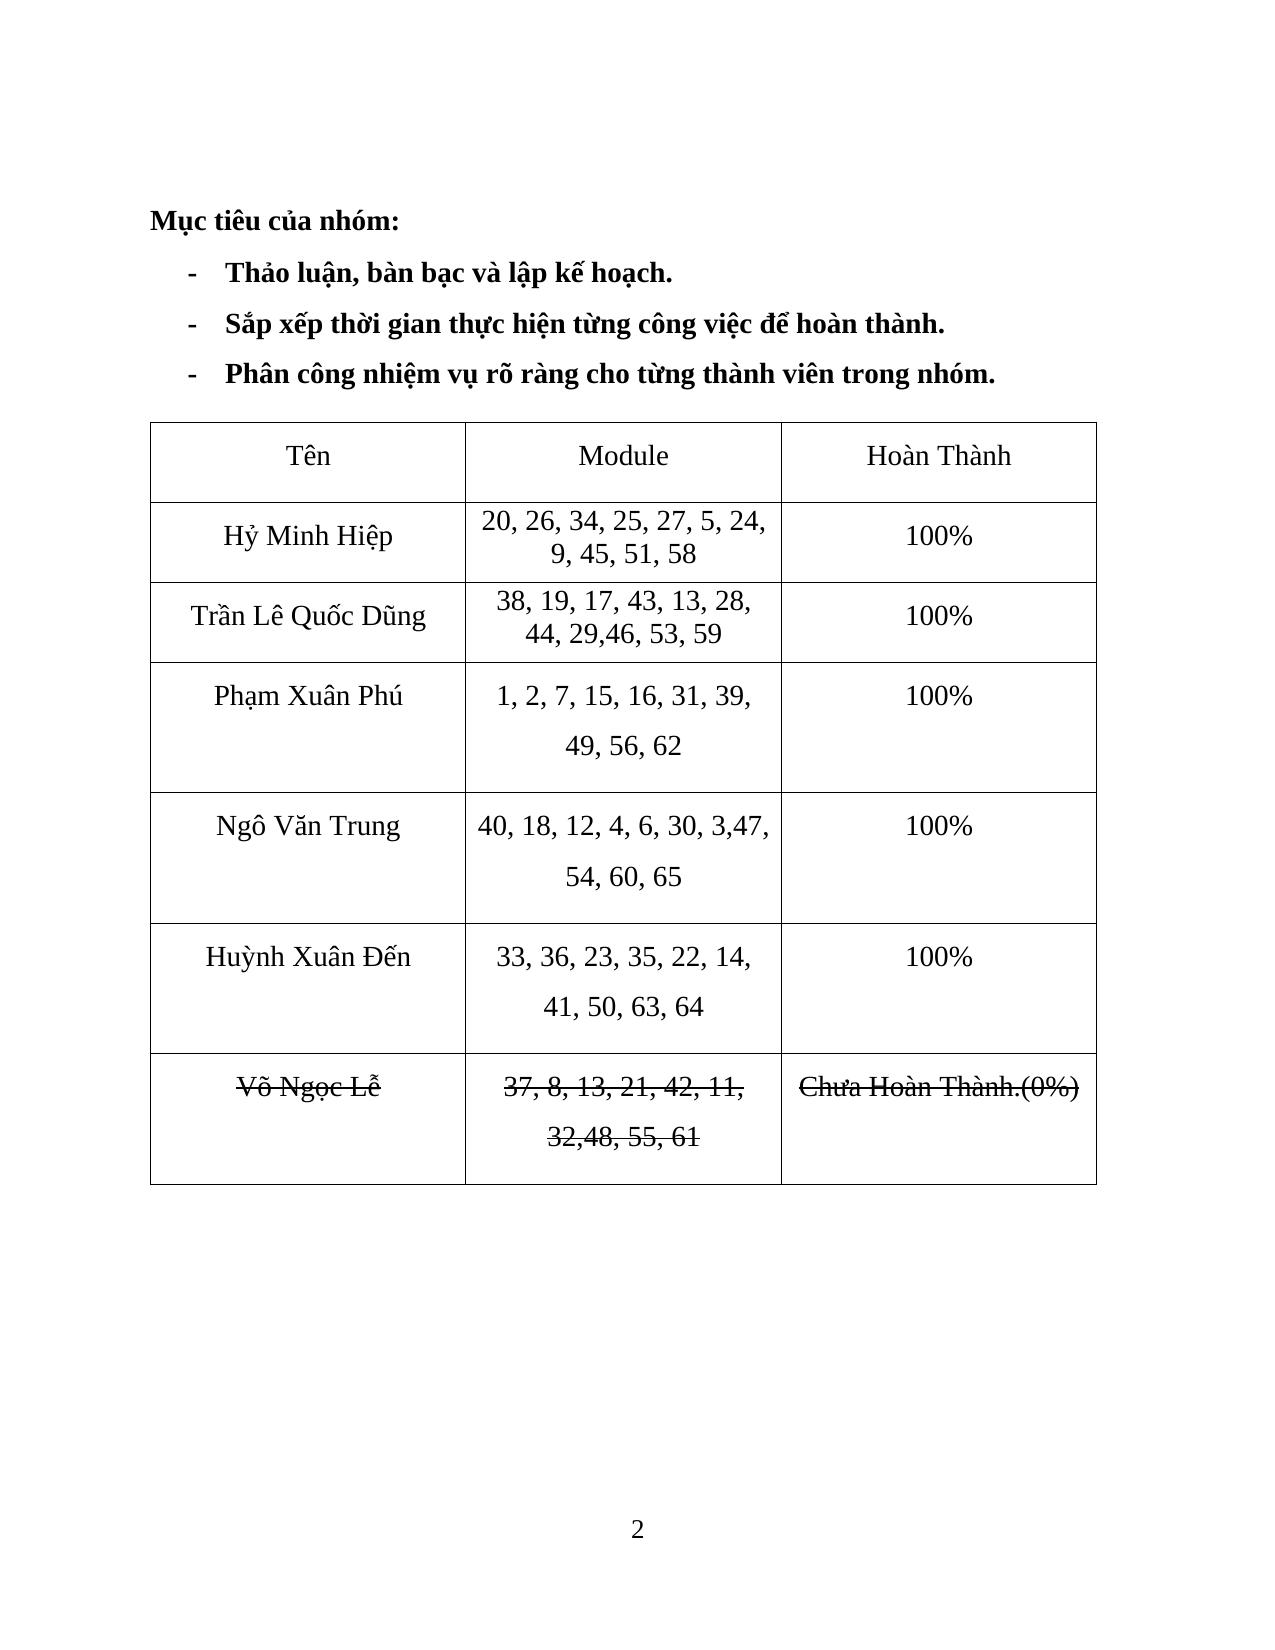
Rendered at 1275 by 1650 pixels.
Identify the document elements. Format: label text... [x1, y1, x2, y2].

table_cell 100% [782, 583, 1096, 662]
table_cell 100% [782, 793, 1096, 923]
table_cell 40, 18, 12, 4, 6, 30, 3,47, 54, 60, 65 [466, 793, 781, 923]
table_header Hoàn Thành [782, 423, 1096, 502]
table_cell 100% [782, 663, 1096, 792]
table_cell Huỳnh Xuân Đến [151, 924, 465, 1053]
table_cell 38, 19, 17, 43, 13, 28, 44, 29,46, 53, 59 [466, 583, 781, 662]
list Sắp xếp thời gian thực hiện từng công việc để hoàn thành. [187, 306, 1125, 339]
table_header Tên [151, 423, 465, 502]
text Mục tiêu của nhóm: [150, 203, 1125, 236]
table_cell Chưa Hoàn Thành.(0%) [782, 1054, 1096, 1183]
table_cell Hỷ Minh Hiệp [151, 503, 465, 582]
table_cell 100% [782, 924, 1096, 1053]
list Phân công nhiệm vụ rõ ràng cho từng thành viên trong nhóm. [187, 356, 1125, 390]
table_cell Phạm Xuân Phú [151, 663, 465, 792]
table_cell Võ Ngọc Lễ [151, 1054, 465, 1183]
table_header Module [466, 423, 781, 502]
table_cell 37, 8, 13, 21, 42, 11, 32,48, 55, 61 [466, 1054, 781, 1183]
list Thảo luận, bàn bạc và lập kế hoạch. [187, 256, 1125, 289]
table_cell 33, 36, 23, 35, 22, 14, 41, 50, 63, 64 [466, 924, 781, 1053]
table_cell Trần Lê Quốc Dũng [151, 583, 465, 662]
table_cell 20, 26, 34, 25, 27, 5, 24, 9, 45, 51, 58 [466, 503, 781, 582]
table_cell Ngô Văn Trung [151, 793, 465, 923]
table_cell 100% [782, 503, 1096, 582]
table_cell 1, 2, 7, 15, 16, 31, 39, 49, 56, 62 [466, 663, 781, 792]
